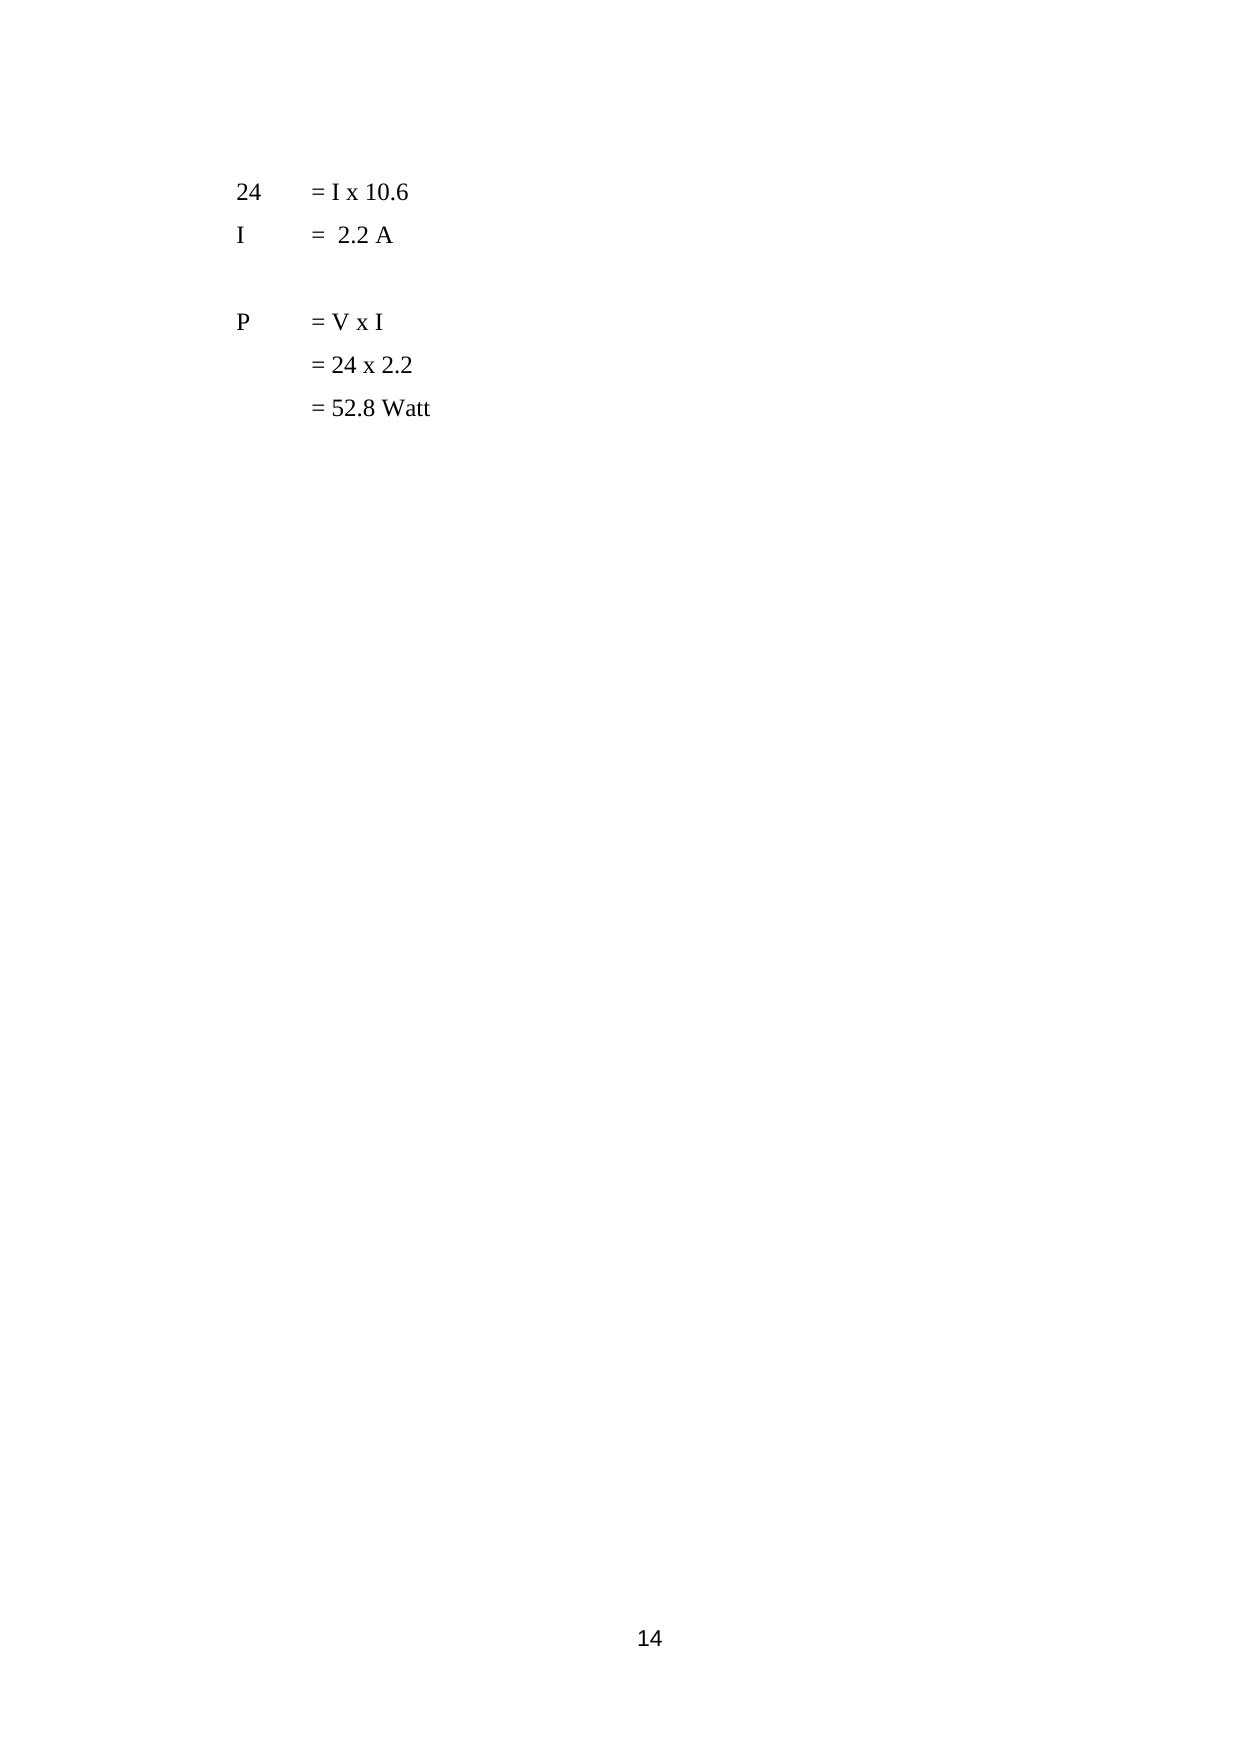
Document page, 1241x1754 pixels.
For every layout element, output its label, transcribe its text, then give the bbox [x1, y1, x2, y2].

text I = 2.2 A [236, 220, 1063, 249]
text = 24 x 2.2 [236, 350, 1063, 378]
text 24 = I x 10.6 [236, 177, 1063, 206]
text = 52.8 Watt [236, 393, 1063, 422]
text P = V x I [236, 307, 1063, 335]
